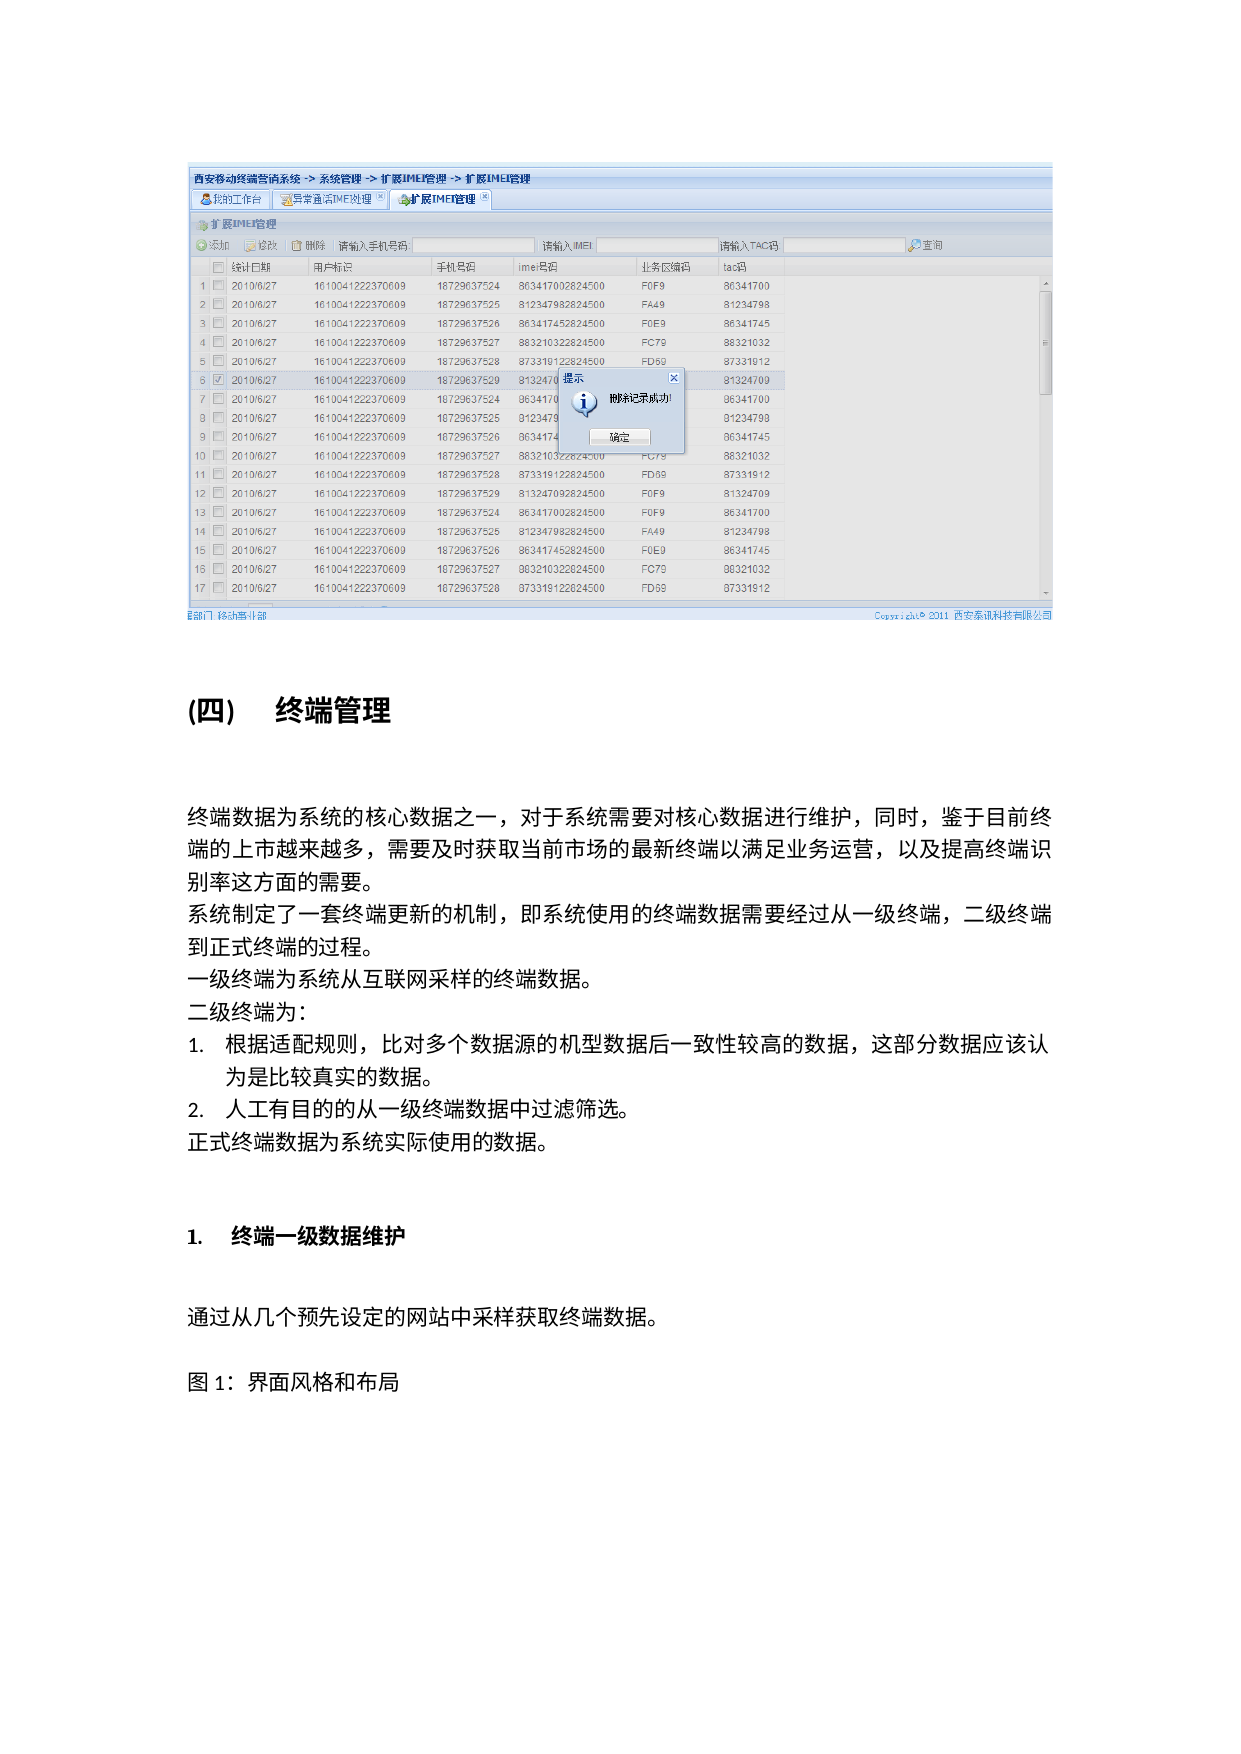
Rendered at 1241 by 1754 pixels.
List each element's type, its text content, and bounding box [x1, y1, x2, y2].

text 终端数据为系统的核心数据之一，对于系统需要对核心数据进行维护，同时，鉴于目前终端的上市越来越多，需要及时获取当前市场的最新终端以满足业务运营，以及提高终端识别率这方面的需要。 [187, 799, 1053, 897]
subtitle 终端一级数据维护 [187, 1219, 1053, 1251]
text 正式终端数据为系统实际使用的数据。 [187, 1124, 1053, 1157]
list 人工有目的的从一级终端数据中过滤筛选。 [187, 1092, 1053, 1124]
picture [187, 162, 1053, 620]
text 一级终端为系统从互联网采样的终端数据。 [187, 962, 1053, 994]
text 系统制定了一套终端更新的机制，即系统使用的终端数据需要经过从一级终端，二级终端到正式终端的过程。 [187, 897, 1053, 962]
text 通过从几个预先设定的网站中采样获取终端数据。 [187, 1299, 1053, 1332]
text 二级终端为： [187, 994, 1053, 1027]
text 图1：界面风格和布局 [187, 1364, 1053, 1397]
subtitle 终端管理 [187, 677, 1053, 742]
list 根据适配规则，比对多个数据源的机型数据后一致性较高的数据，这部分数据应该认为是比较真实的数据。 [187, 1027, 1053, 1092]
